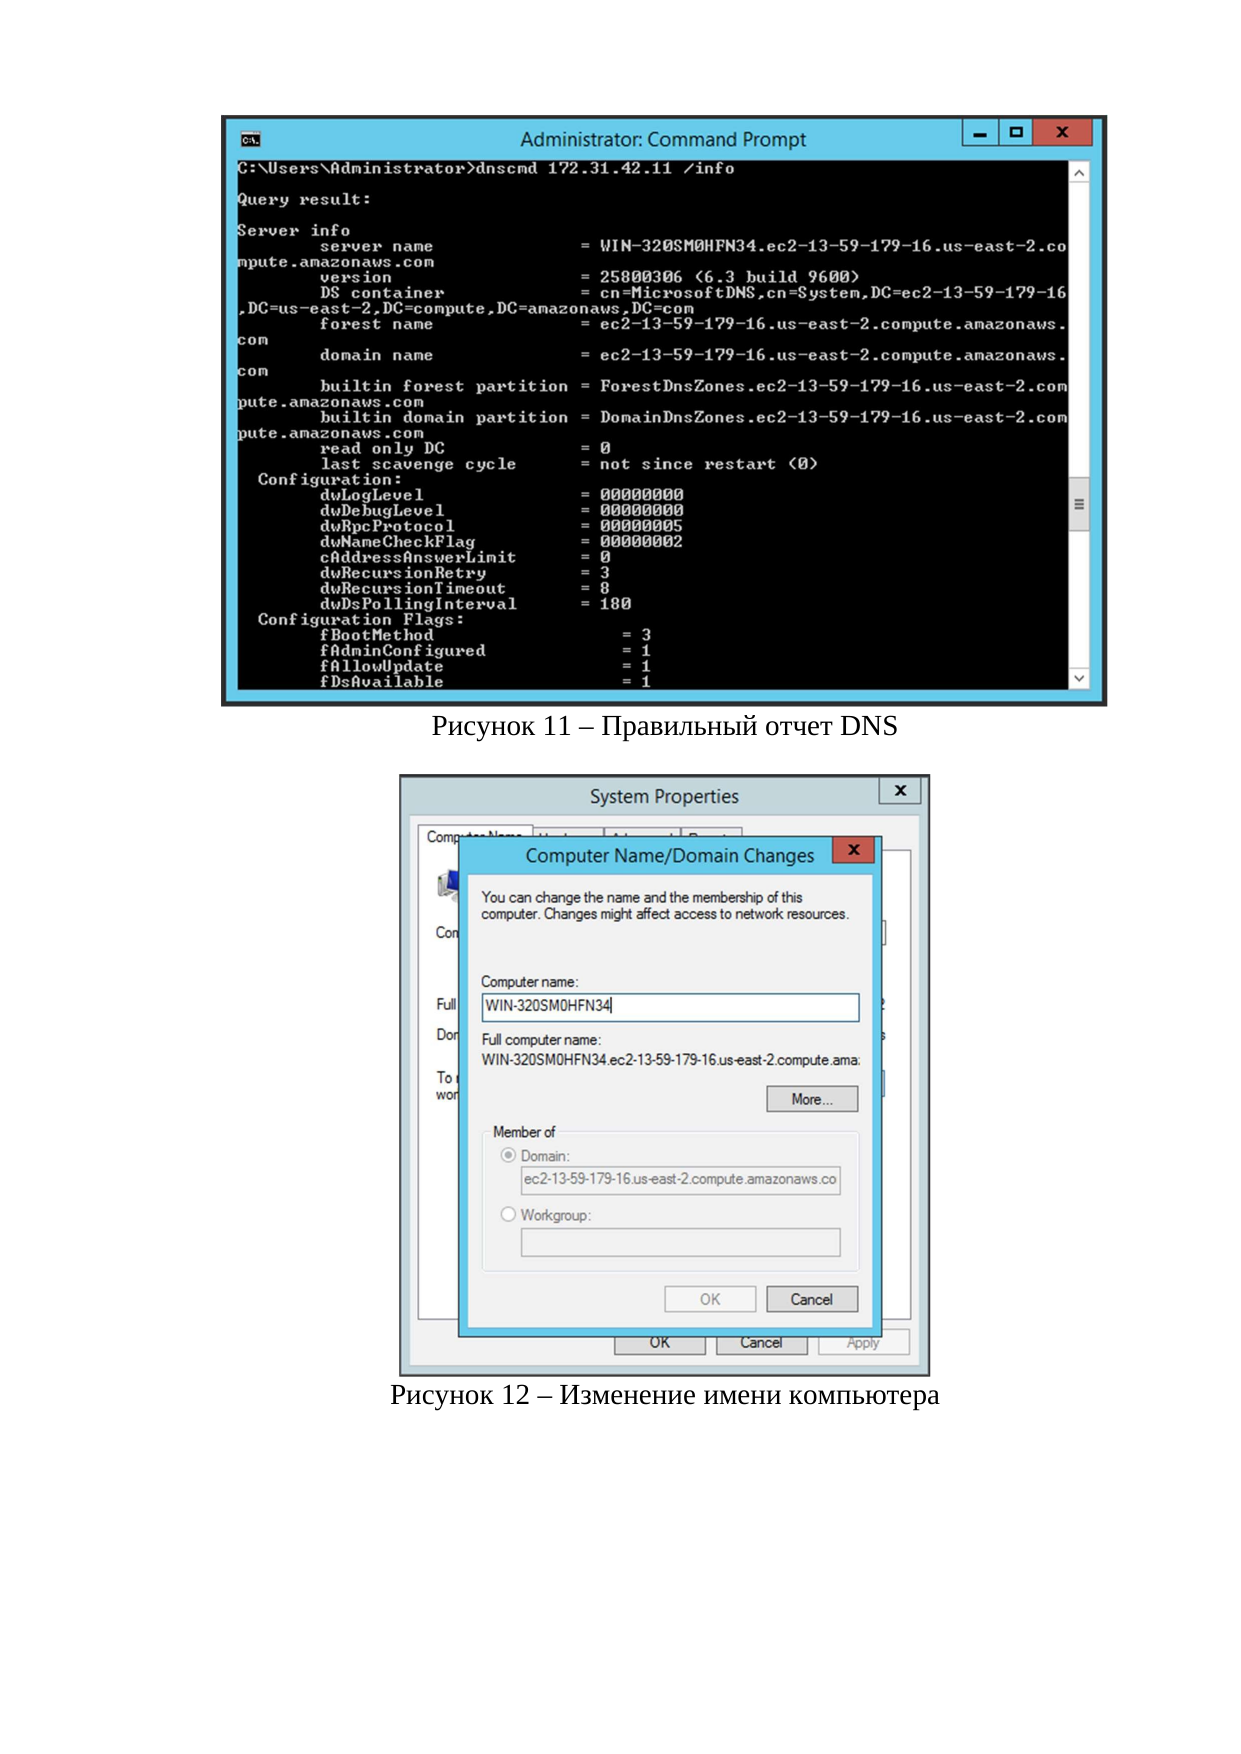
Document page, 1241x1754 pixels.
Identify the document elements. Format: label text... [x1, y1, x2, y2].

text Рисунок 11 – Правильный отчет DNS [225, 708, 1104, 741]
picture [398, 774, 931, 1377]
picture [221, 114, 1108, 707]
